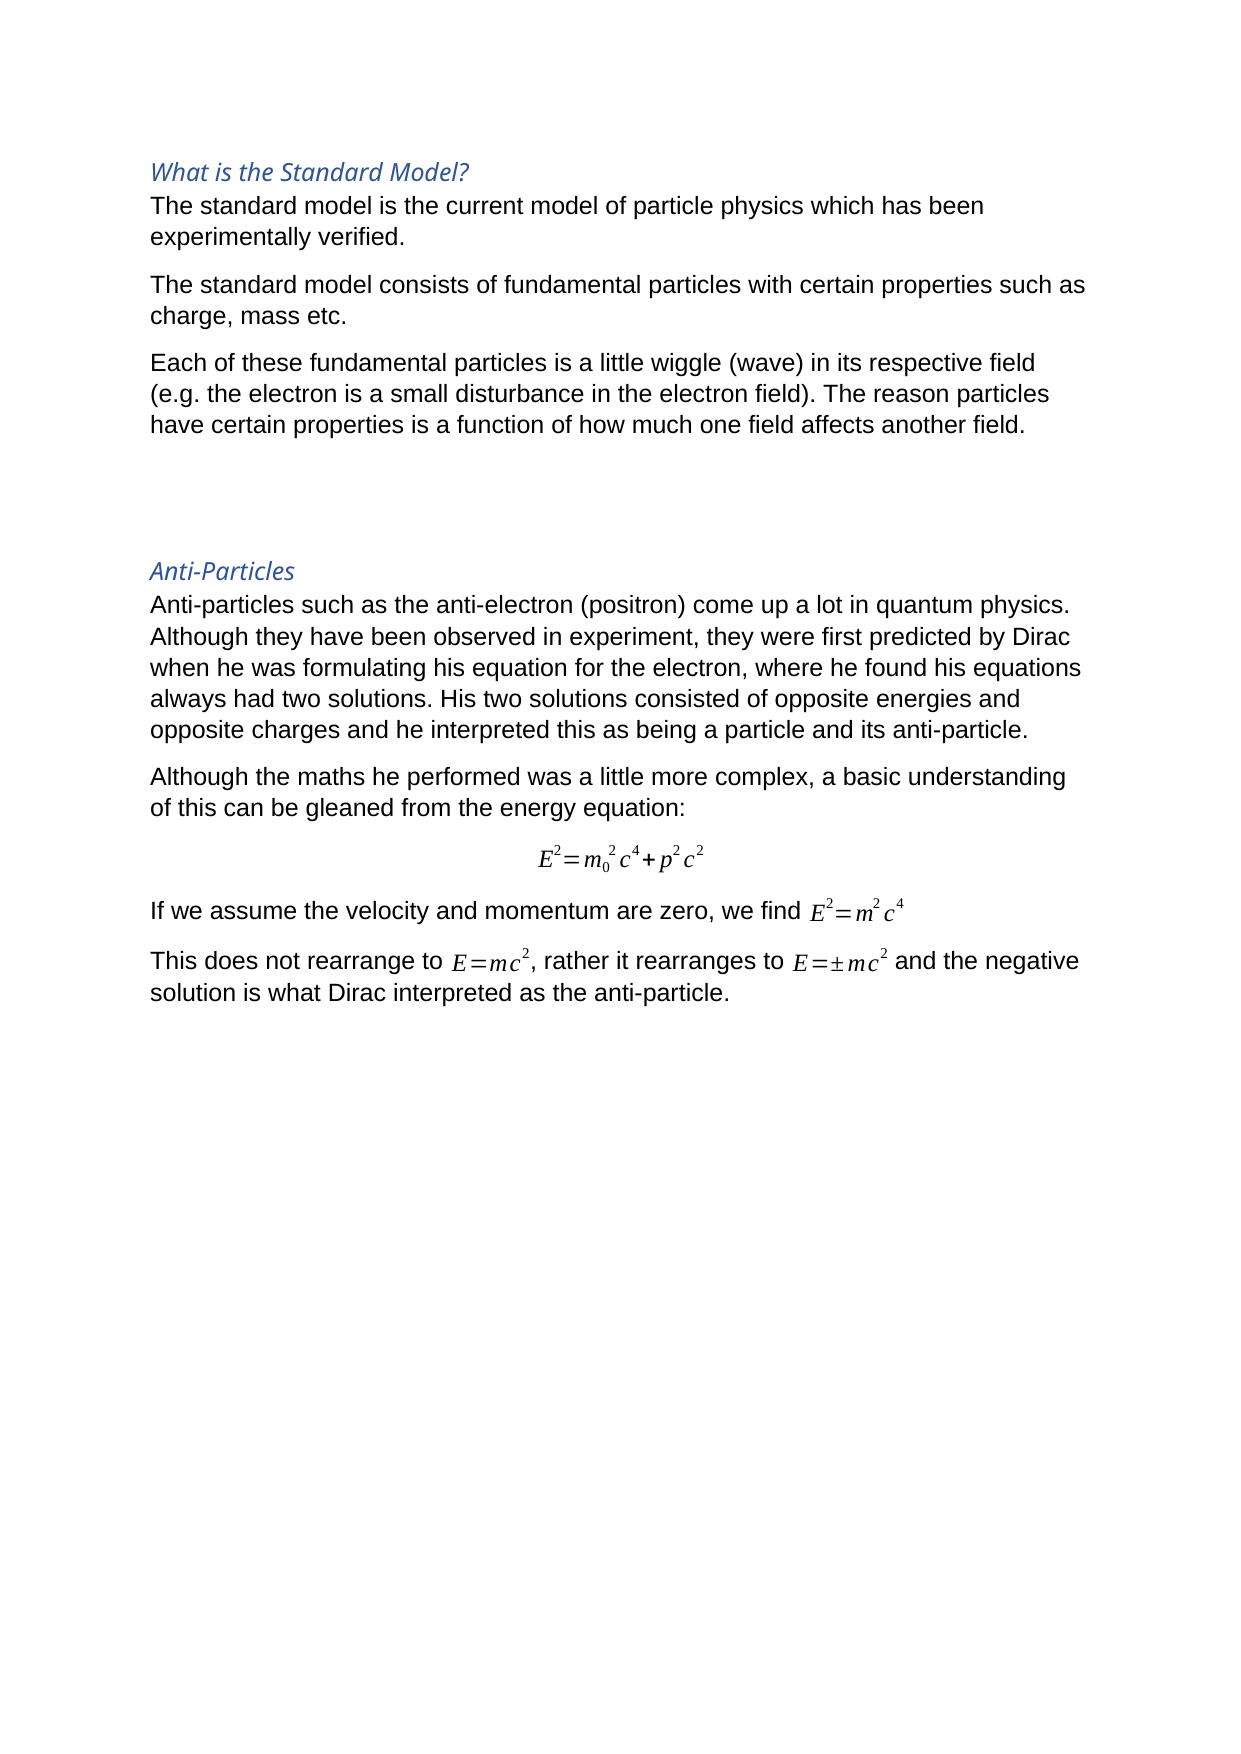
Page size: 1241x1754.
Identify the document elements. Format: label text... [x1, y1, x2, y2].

text If we assume the velocity and momentum are zero, we find [150, 895, 1090, 926]
subtitle What is the Standard Model? [150, 154, 1090, 188]
text The standard model consists of fundamental particles with certain properties such as charge, mass etc. [150, 270, 1090, 329]
text Each of these fundamental particles is a little wiggle (wave) in its respective field (e.g. the electron is a small disturbance in the electron field). The reason particles have certain properties is a function of how much one field affects another field. [150, 348, 1090, 439]
subtitle Anti-Particles [150, 554, 1090, 588]
text This does not rearrange to , rather it rearranges to and the negative solution is what Dirac interpreted as the anti-particle. [150, 945, 1090, 1007]
text The standard model is the current model of particle physics which has been experimentally verified. [150, 191, 1090, 251]
text Although the maths he performed was a little more complex, a basic understanding of this can be gleaned from the energy equation: [150, 762, 1090, 822]
text Anti-particles such as the anti-electron (positron) come up a lot in quantum physics. Although they have been observed in experiment, they were first predicted by Dirac when he was formulating his equation for the electron, where he found his equations always had two solutions. His two solutions consisted of opposite energies and opposite charges and he interpreted this as being a particle and its anti-particle. [150, 590, 1090, 743]
